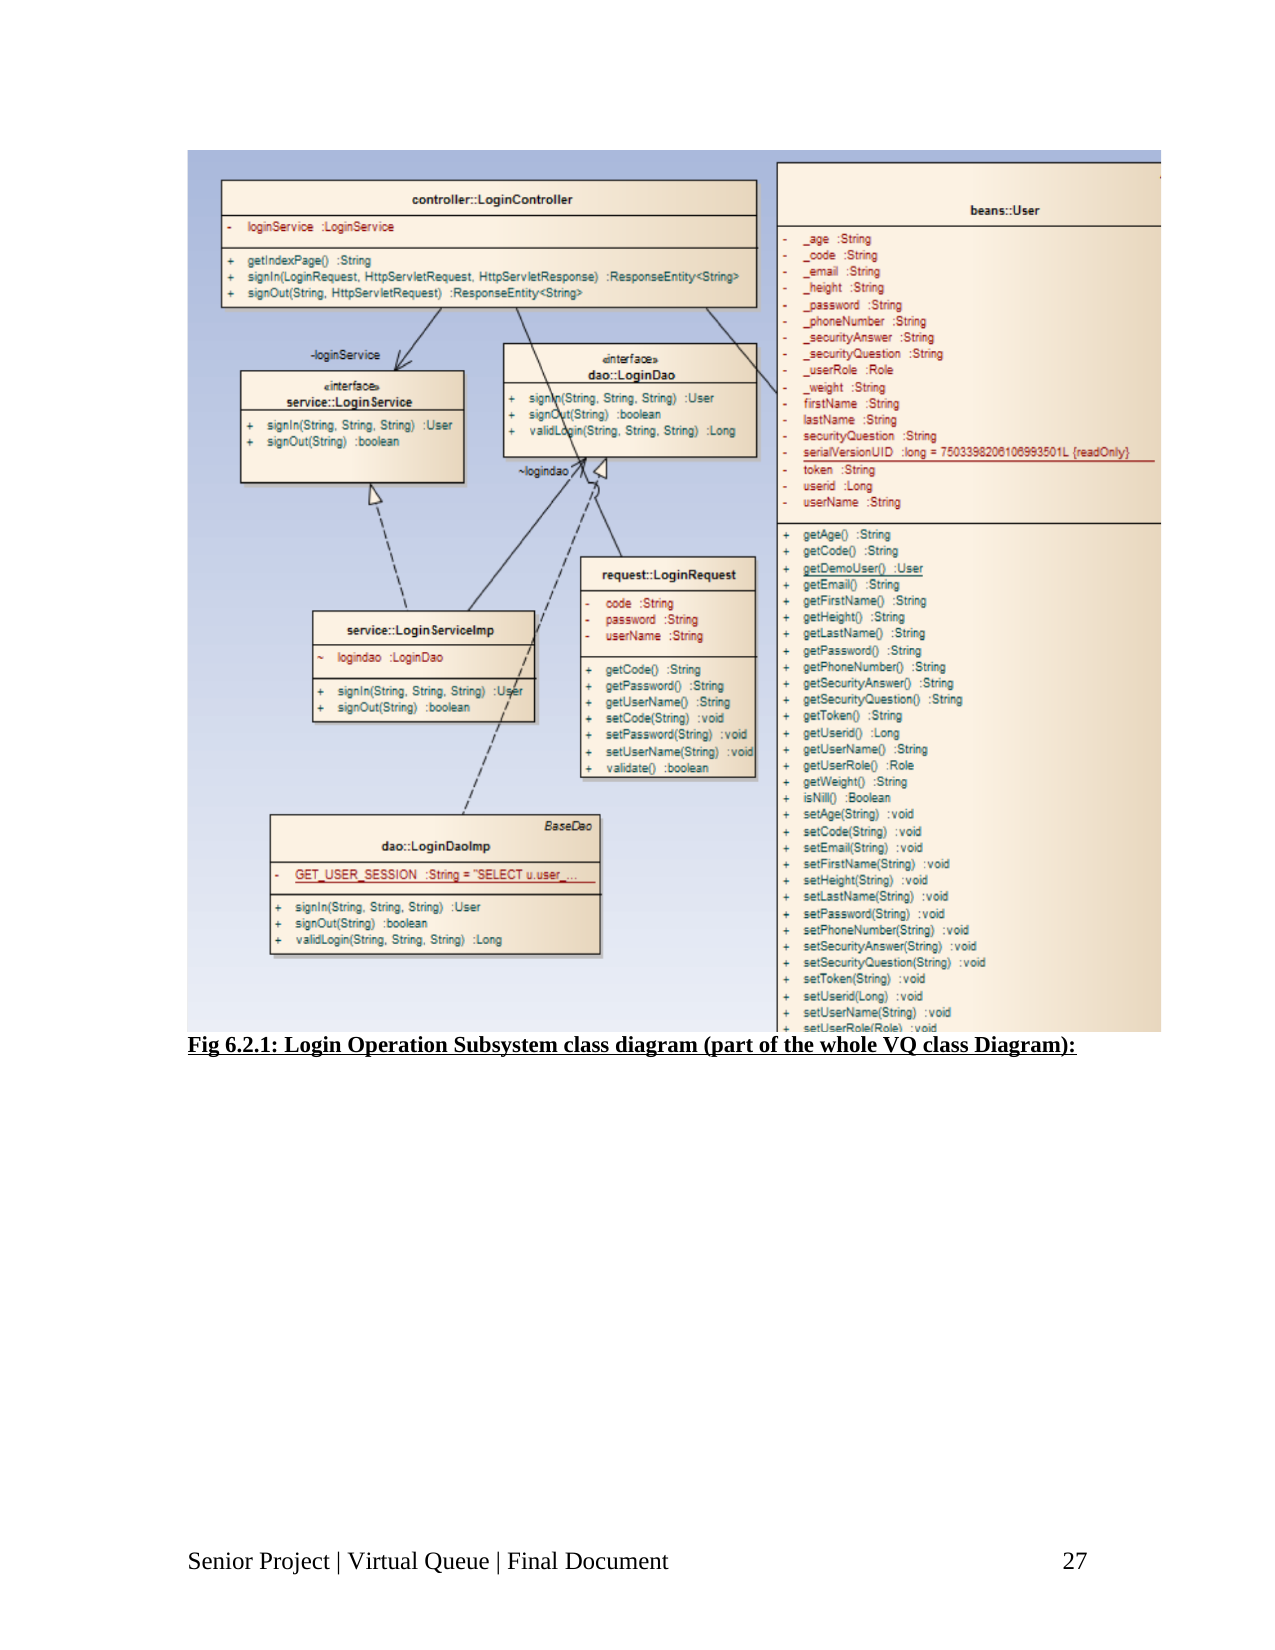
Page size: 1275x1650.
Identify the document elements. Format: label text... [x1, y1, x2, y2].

picture [187, 150, 1162, 1032]
text Fig 6.2.1: Login Operation Subsystem class diagram (part of the whole VQ class Diagram): [187, 1032, 1087, 1058]
